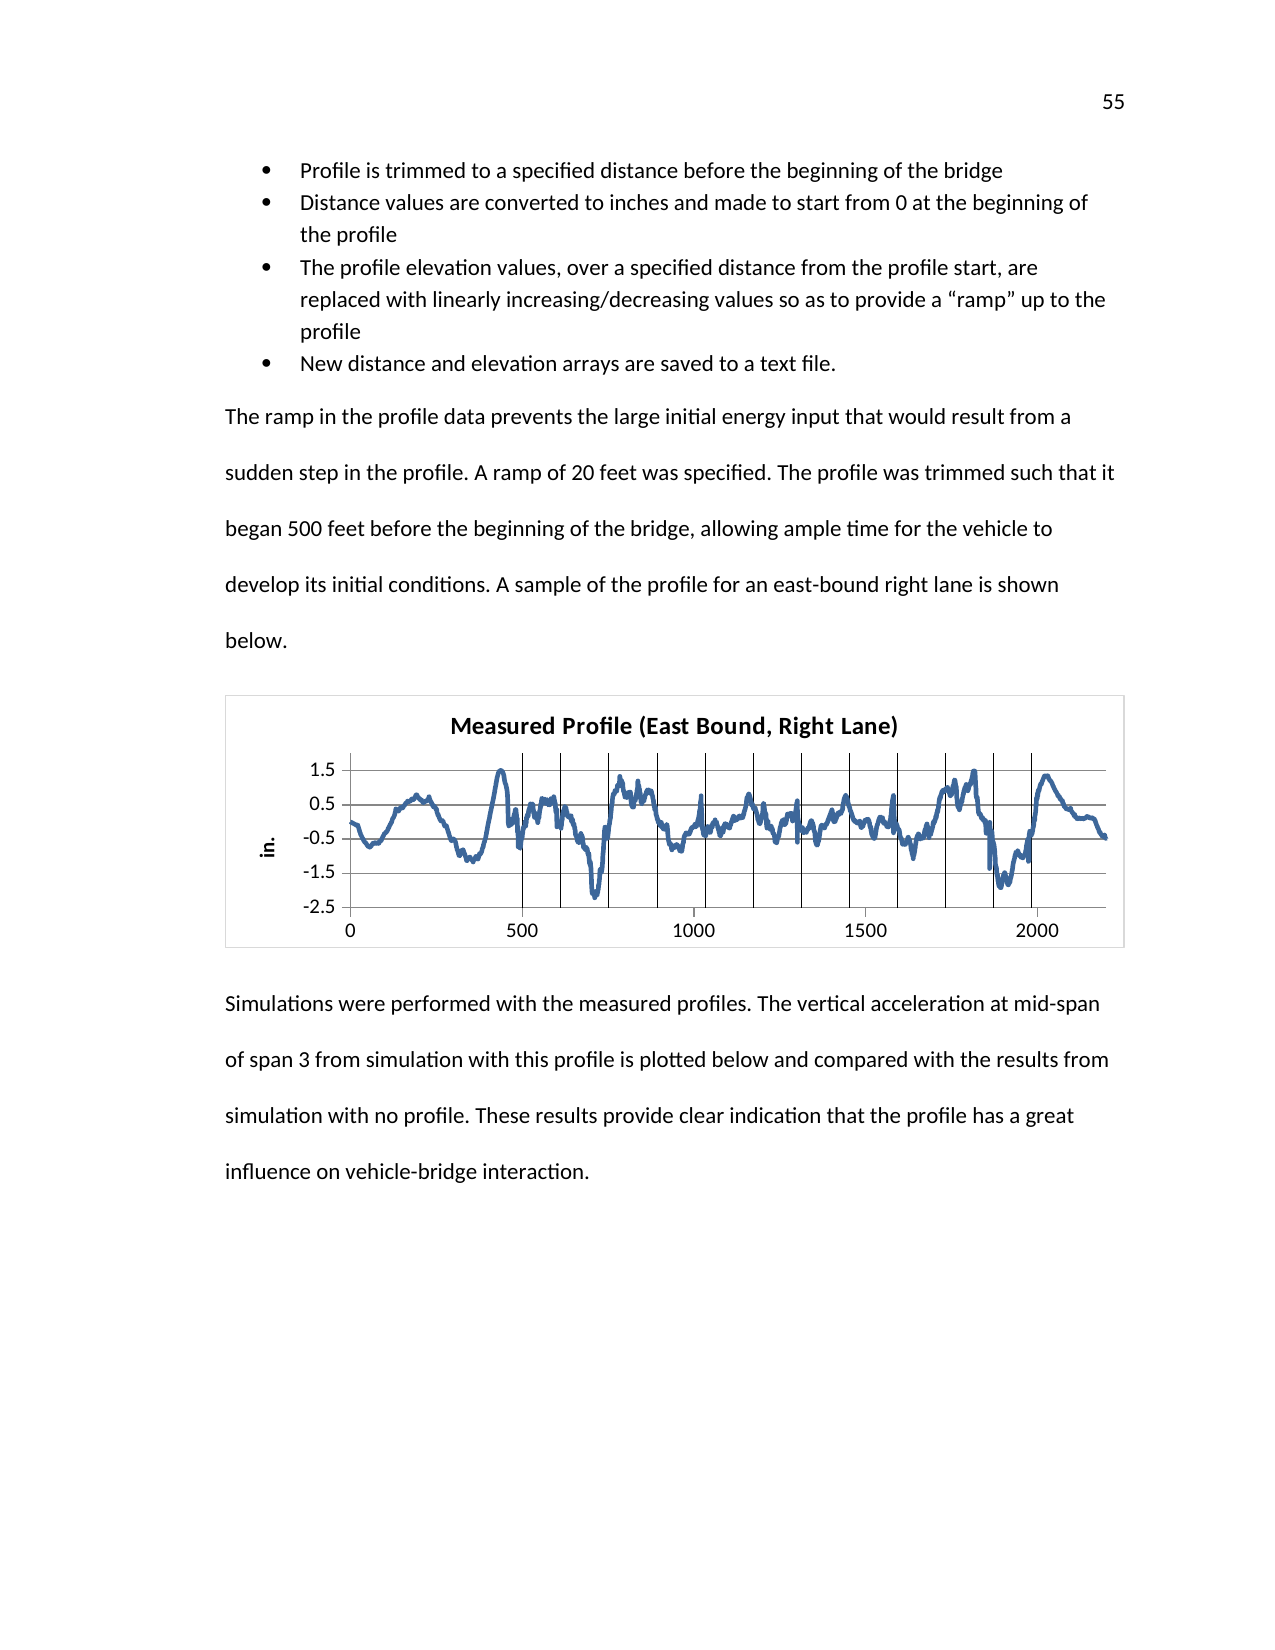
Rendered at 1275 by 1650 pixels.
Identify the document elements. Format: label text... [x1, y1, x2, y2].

text Simulations were performed with the measured profiles. The vertical acceleration at mid-span of span 3 from simulation with this profile is plotted below and compared with the results from simulation with no profile. These results provide clear indication that the profile has a great influence on vehicle-bridge interaction. [225, 989, 1125, 1185]
list New distance and elevation arrays are saved to a text file. [262, 349, 1125, 377]
list Distance values are converted to inches and made to start from 0 at the beginning of the profile [262, 188, 1125, 248]
list The profile elevation values, over a specified distance from the profile start, are replaced with linearly increasing/decreasing values so as to provide a “ramp” up to the profile [262, 253, 1125, 345]
list Profile is trimmed to a specified distance before the beginning of the bridge [262, 156, 1125, 184]
text The ramp in the profile data prevents the large initial energy input that would result from a sudden step in the profile. A ramp of 20 feet was specified. The profile was trimmed such that it began 500 feet before the beginning of the bridge, allowing ample time for the vehicle to develop its initial conditions. A sample of the profile for an east-bound right lane is shown below. [225, 402, 1125, 654]
